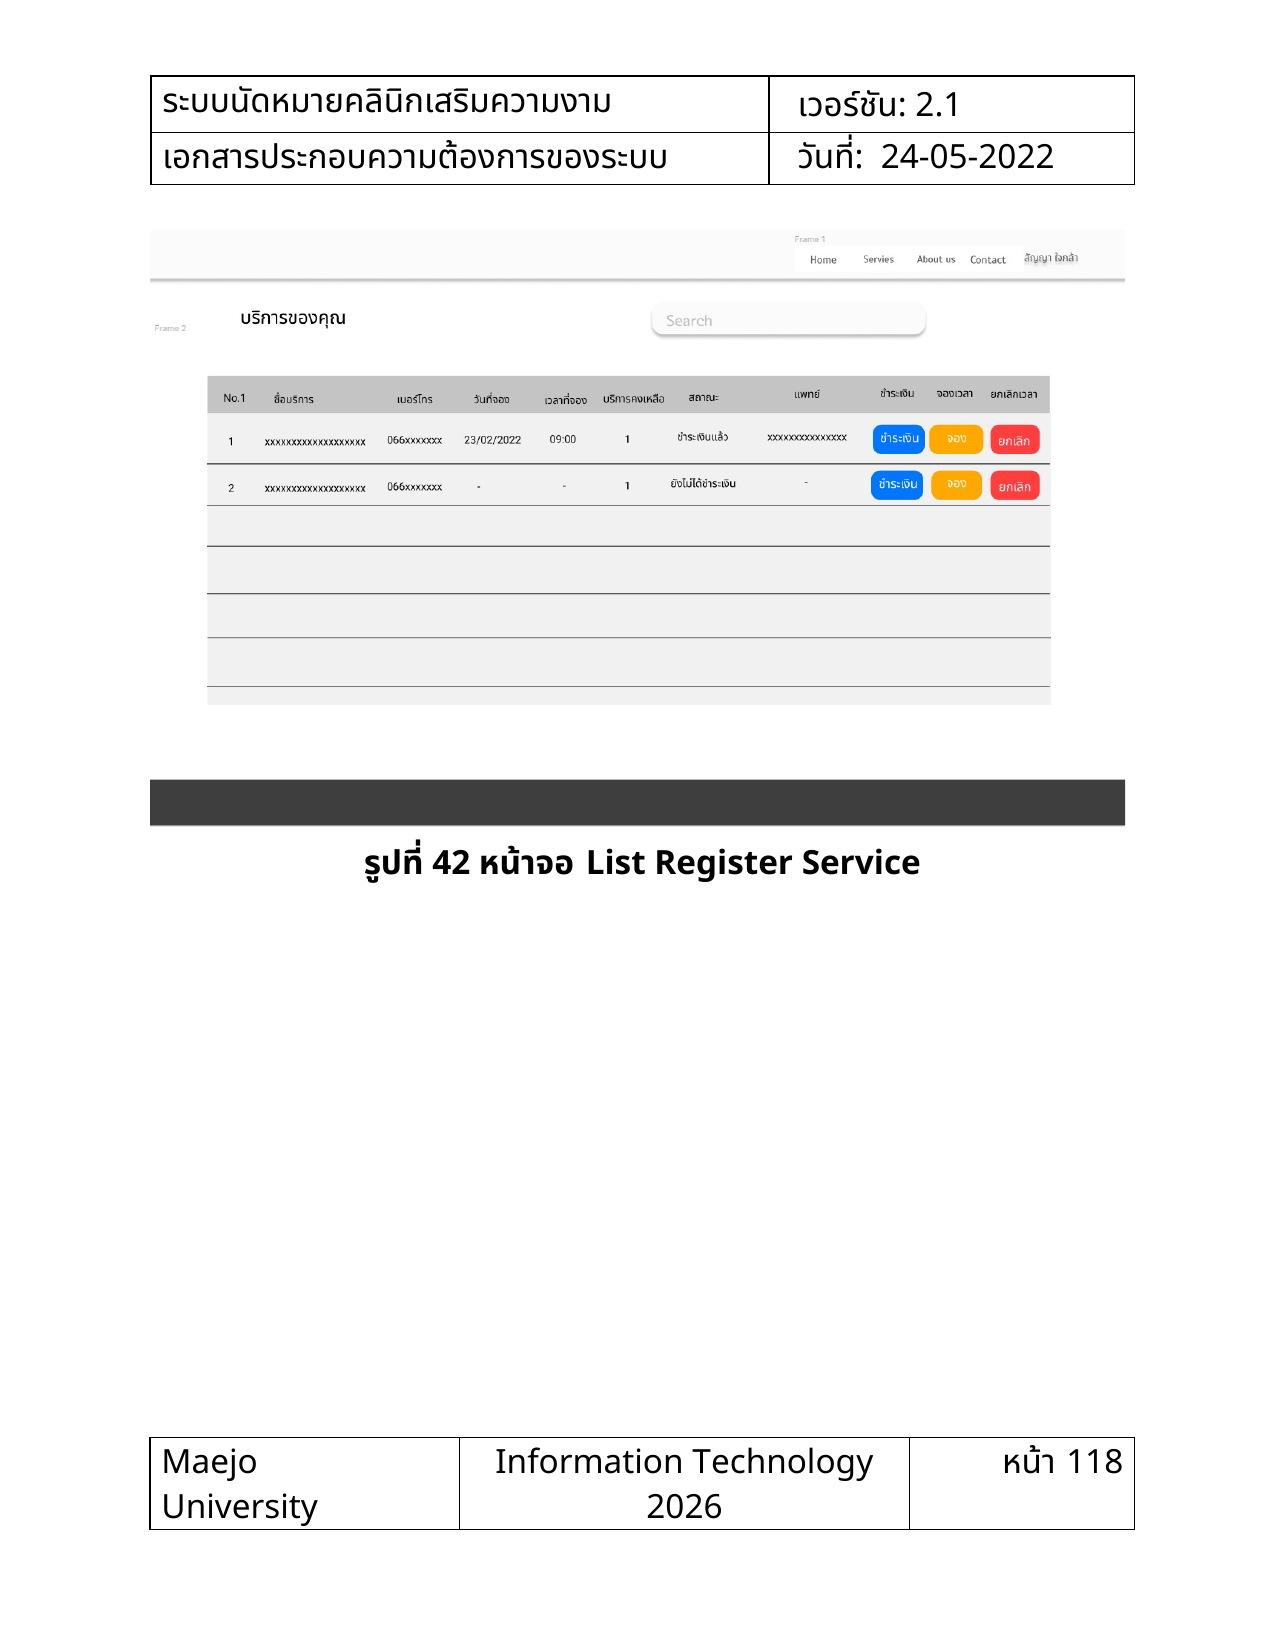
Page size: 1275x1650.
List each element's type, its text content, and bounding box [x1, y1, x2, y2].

picture [150, 230, 1125, 827]
text รูปที่ 42 หน้าจอ List Register Service [150, 839, 1134, 890]
